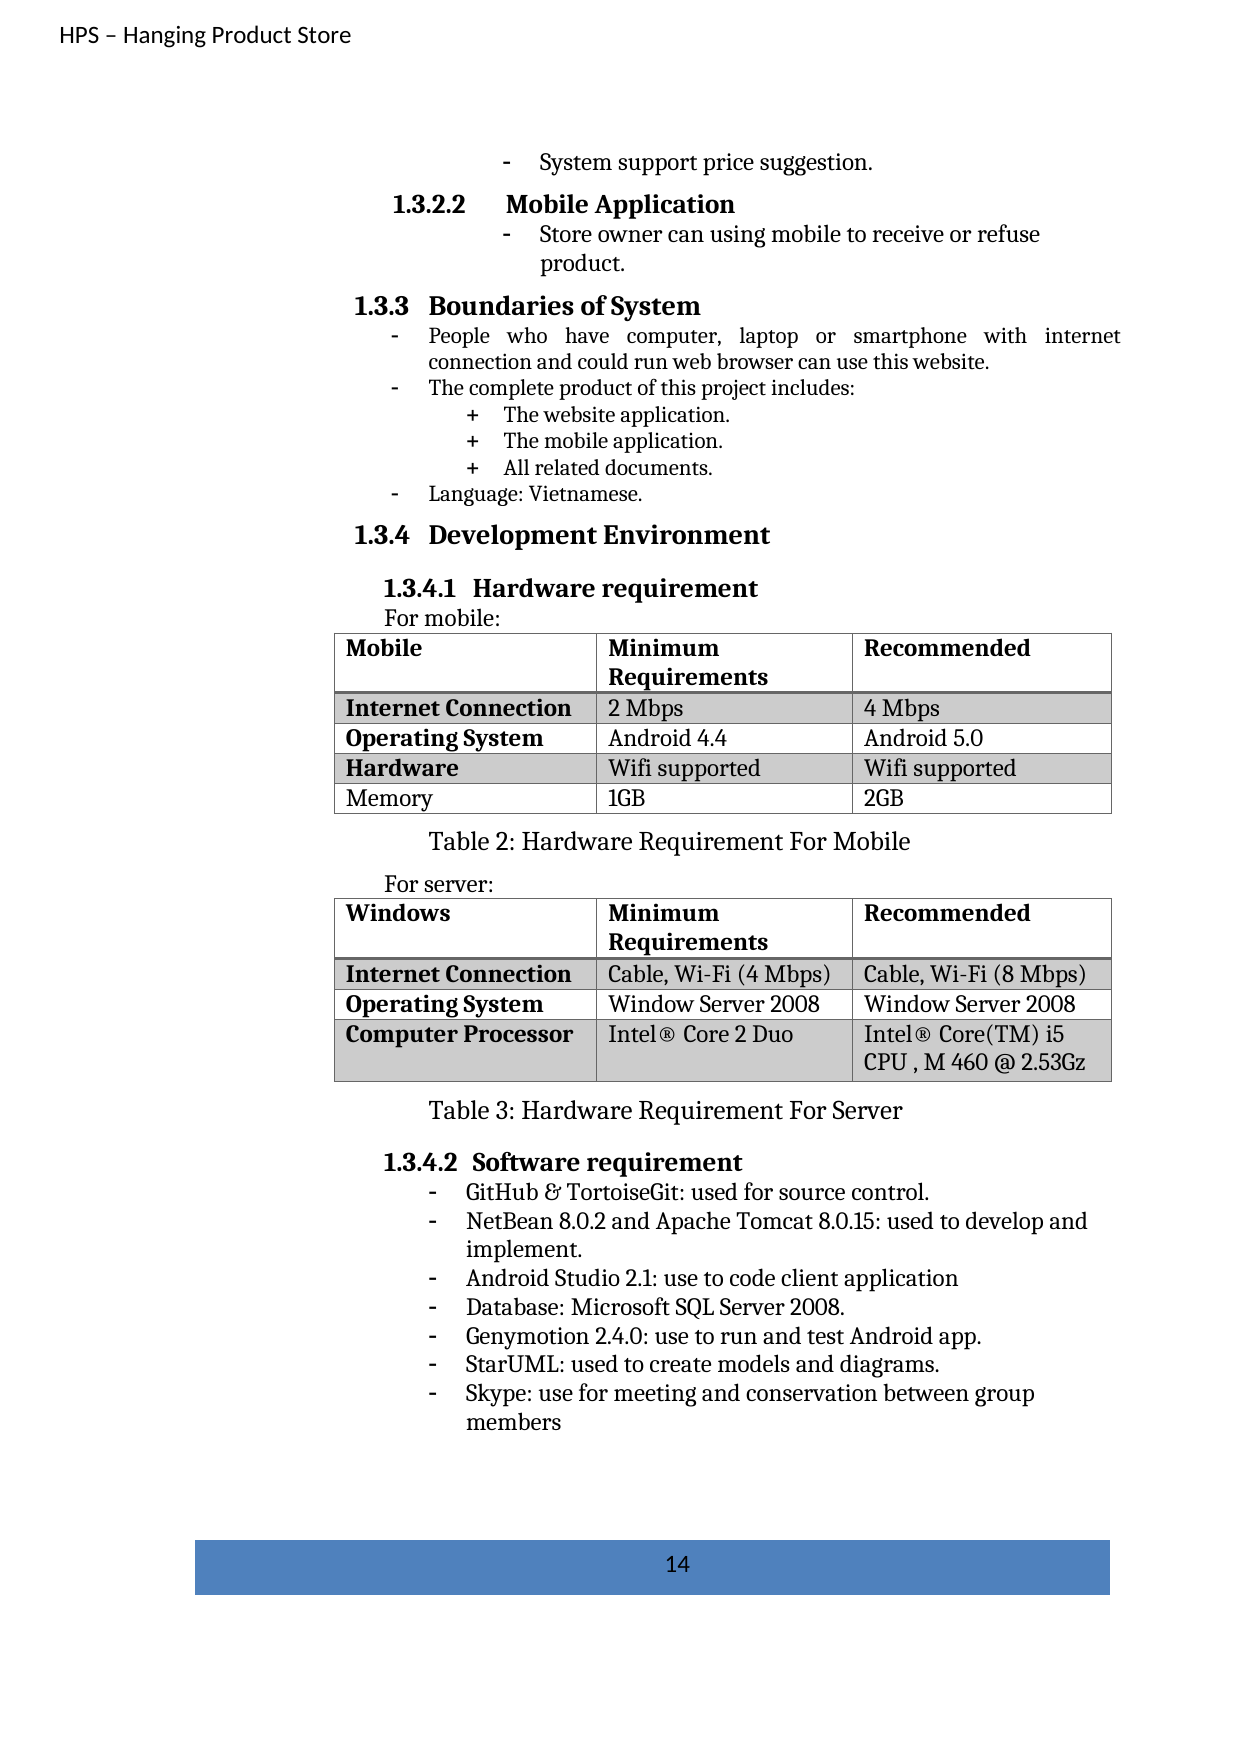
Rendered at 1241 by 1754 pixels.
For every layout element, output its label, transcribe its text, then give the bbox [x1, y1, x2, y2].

table_header Mobile [335, 634, 596, 691]
table_cell Wifi supported [853, 754, 1111, 783]
table_cell 1GB [597, 784, 852, 812]
table_cell 2 Mbps [597, 694, 852, 723]
list People who have computer, laptop or smartphone with internet connection and could run web browser can use this website. [391, 322, 1122, 375]
list Database: Microsoft SQL Server 2008. [428, 1293, 1122, 1322]
text For server: [384, 869, 1122, 898]
list NetBean 8.0.2 and Apache Tomcat 8.0.15: used to develop and implement. [428, 1207, 1122, 1264]
text Table 3: Hardware Requirement For Server [428, 1095, 1122, 1126]
subtitle Hardware requirement [384, 573, 1122, 604]
table_cell Internet Connection [335, 960, 596, 989]
subtitle Mobile Application [393, 189, 1122, 220]
table_cell Cable, Wi-Fi (8 Mbps) [853, 960, 1111, 989]
list Genymotion 2.4.0: use to run and test Android app. [428, 1322, 1122, 1350]
table_cell Android 4.4 [597, 724, 852, 753]
text For mobile: [384, 604, 1122, 633]
table_cell Window Server 2008 [597, 990, 852, 1018]
subtitle Development Environment [354, 519, 1122, 552]
table_cell Computer Processor [335, 1020, 596, 1081]
subtitle Software requirement [384, 1147, 1122, 1178]
text Table 2: Hardware Requirement For Mobile [428, 826, 1122, 857]
table_header Recommended [853, 634, 1111, 691]
table_cell Wifi supported [597, 754, 852, 783]
table_cell Operating System [335, 990, 596, 1018]
list The website application. [466, 402, 1122, 428]
table_cell 4 Mbps [853, 694, 1111, 723]
table_cell Android 5.0 [853, 724, 1111, 753]
list System support price suggestion. [502, 148, 1122, 176]
list GitHub & TortoiseGit: used for source control. [428, 1178, 1122, 1207]
table_cell Window Server 2008 [853, 990, 1111, 1018]
table_header Minimum Requirements [597, 634, 852, 691]
table_header Windows [335, 899, 596, 957]
table_header Recommended [853, 899, 1111, 957]
list Skype: use for meeting and conservation between group members [428, 1379, 1122, 1437]
table_cell Internet Connection [335, 694, 596, 723]
list StarUML: used to create models and diagrams. [428, 1350, 1122, 1379]
table_cell Cable, Wi-Fi (4 Mbps) [597, 960, 852, 989]
table_cell Memory [335, 784, 596, 812]
list Store owner can using mobile to receive or refuse product. [502, 220, 1122, 278]
table_cell 2GB [853, 784, 1111, 812]
list Language: Vietnamese. [391, 481, 1122, 507]
list Android Studio 2.1: use to code client application [428, 1264, 1122, 1293]
table_cell Hardware [335, 754, 596, 783]
list The mobile application. [466, 428, 1122, 454]
table_cell Intel® Core(TM) i5 CPU , M 460 @ 2.53Gz [853, 1020, 1111, 1081]
subtitle Boundaries of System [354, 290, 1122, 322]
table_header Minimum Requirements [597, 899, 852, 957]
table_cell Intel® Core 2 Duo [597, 1020, 852, 1081]
list All related documents. [466, 454, 1122, 481]
list The complete product of this project includes: [391, 375, 1122, 402]
table_cell Operating System [335, 724, 596, 753]
